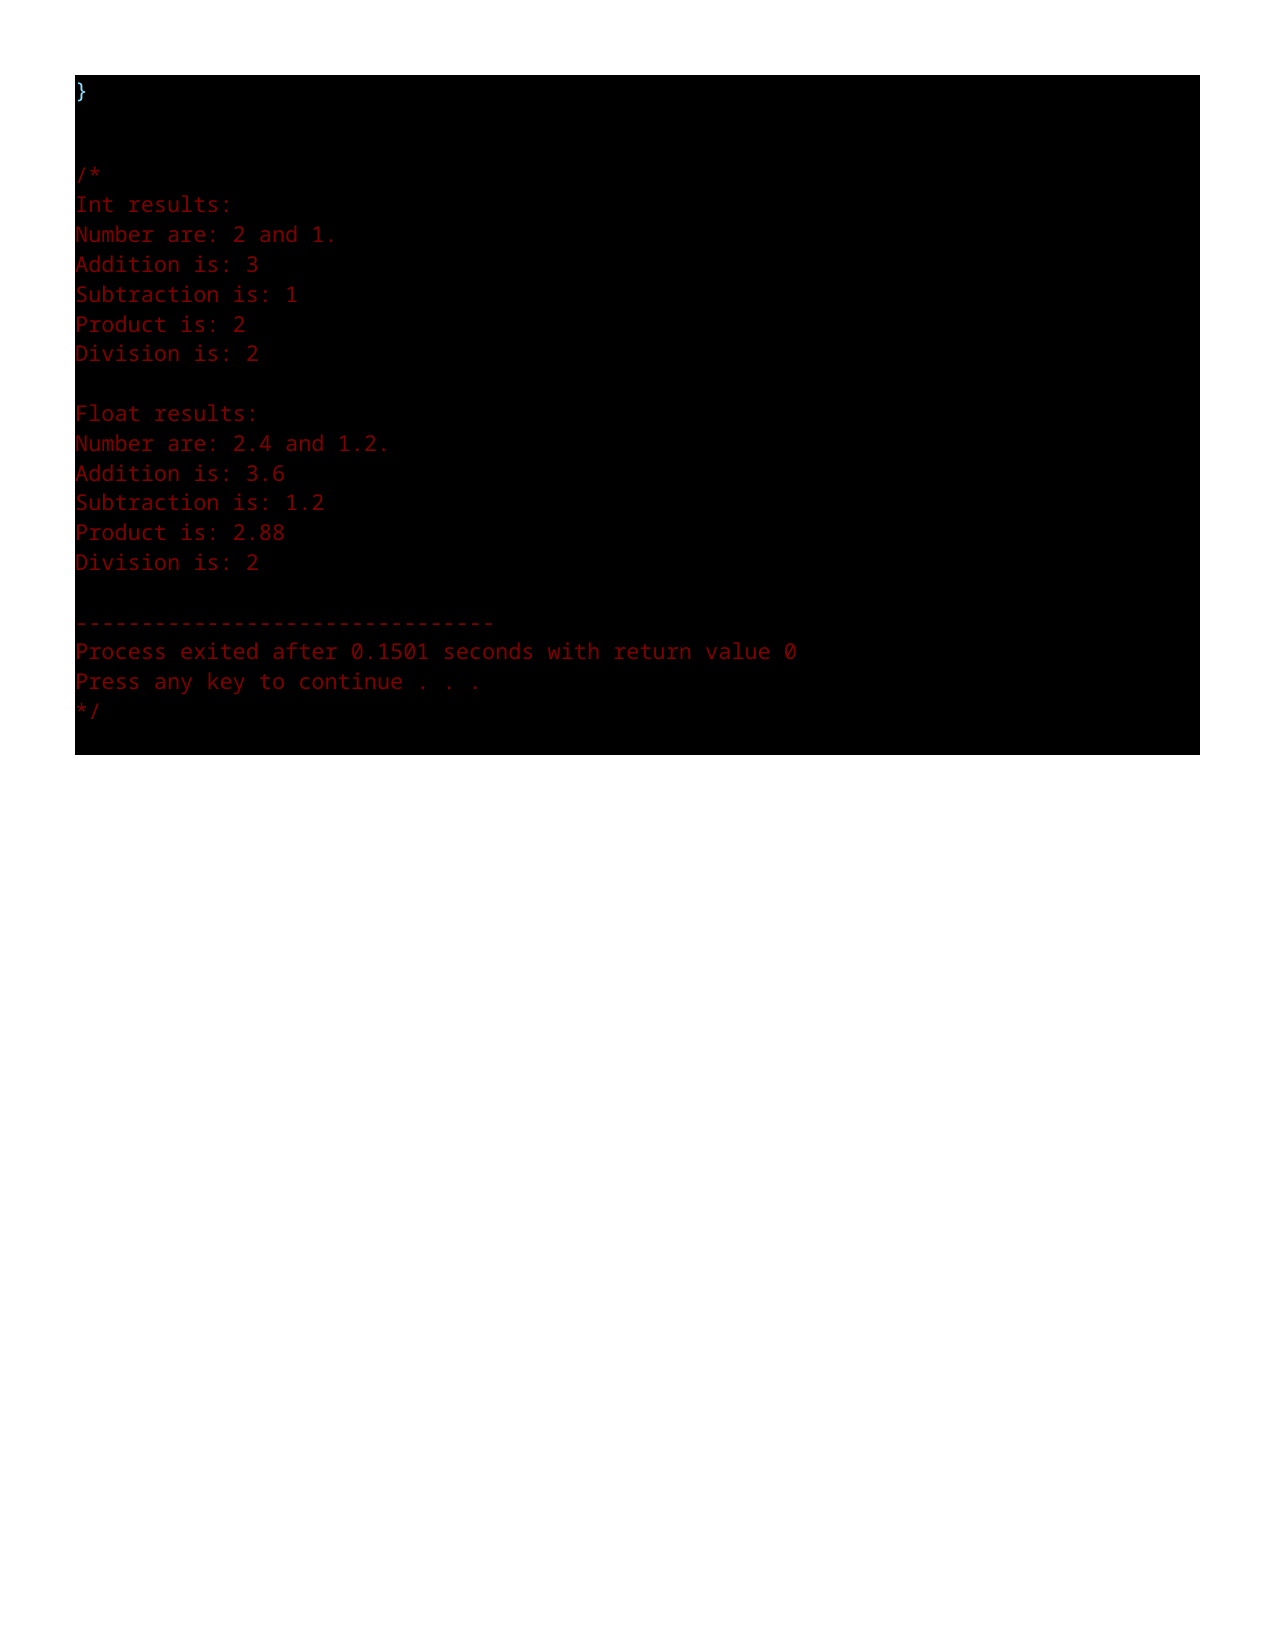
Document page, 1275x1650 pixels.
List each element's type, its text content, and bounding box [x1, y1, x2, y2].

text Addition is: 3 [75, 249, 1200, 279]
text Float results: [75, 398, 1200, 428]
text Process exited after 0.1501 seconds with return value 0 [75, 636, 1200, 666]
text Product is: 2.88 [75, 517, 1200, 547]
text Division is: 2 [75, 338, 1200, 368]
text Division is: 2 [75, 547, 1200, 577]
text } [75, 75, 1200, 105]
text Number are: 2 and 1. [75, 219, 1200, 249]
text Subtraction is: 1 [75, 279, 1200, 308]
text Number are: 2.4 and 1.2. [75, 428, 1200, 457]
text */ [75, 696, 1200, 726]
text Addition is: 3.6 [75, 457, 1200, 487]
text Press any key to continue . . . [75, 666, 1200, 696]
text Subtraction is: 1.2 [75, 487, 1200, 517]
text -------------------------------- [75, 606, 1200, 636]
text Int results: [75, 189, 1200, 219]
text Product is: 2 [75, 308, 1200, 338]
text /* [75, 159, 1200, 189]
